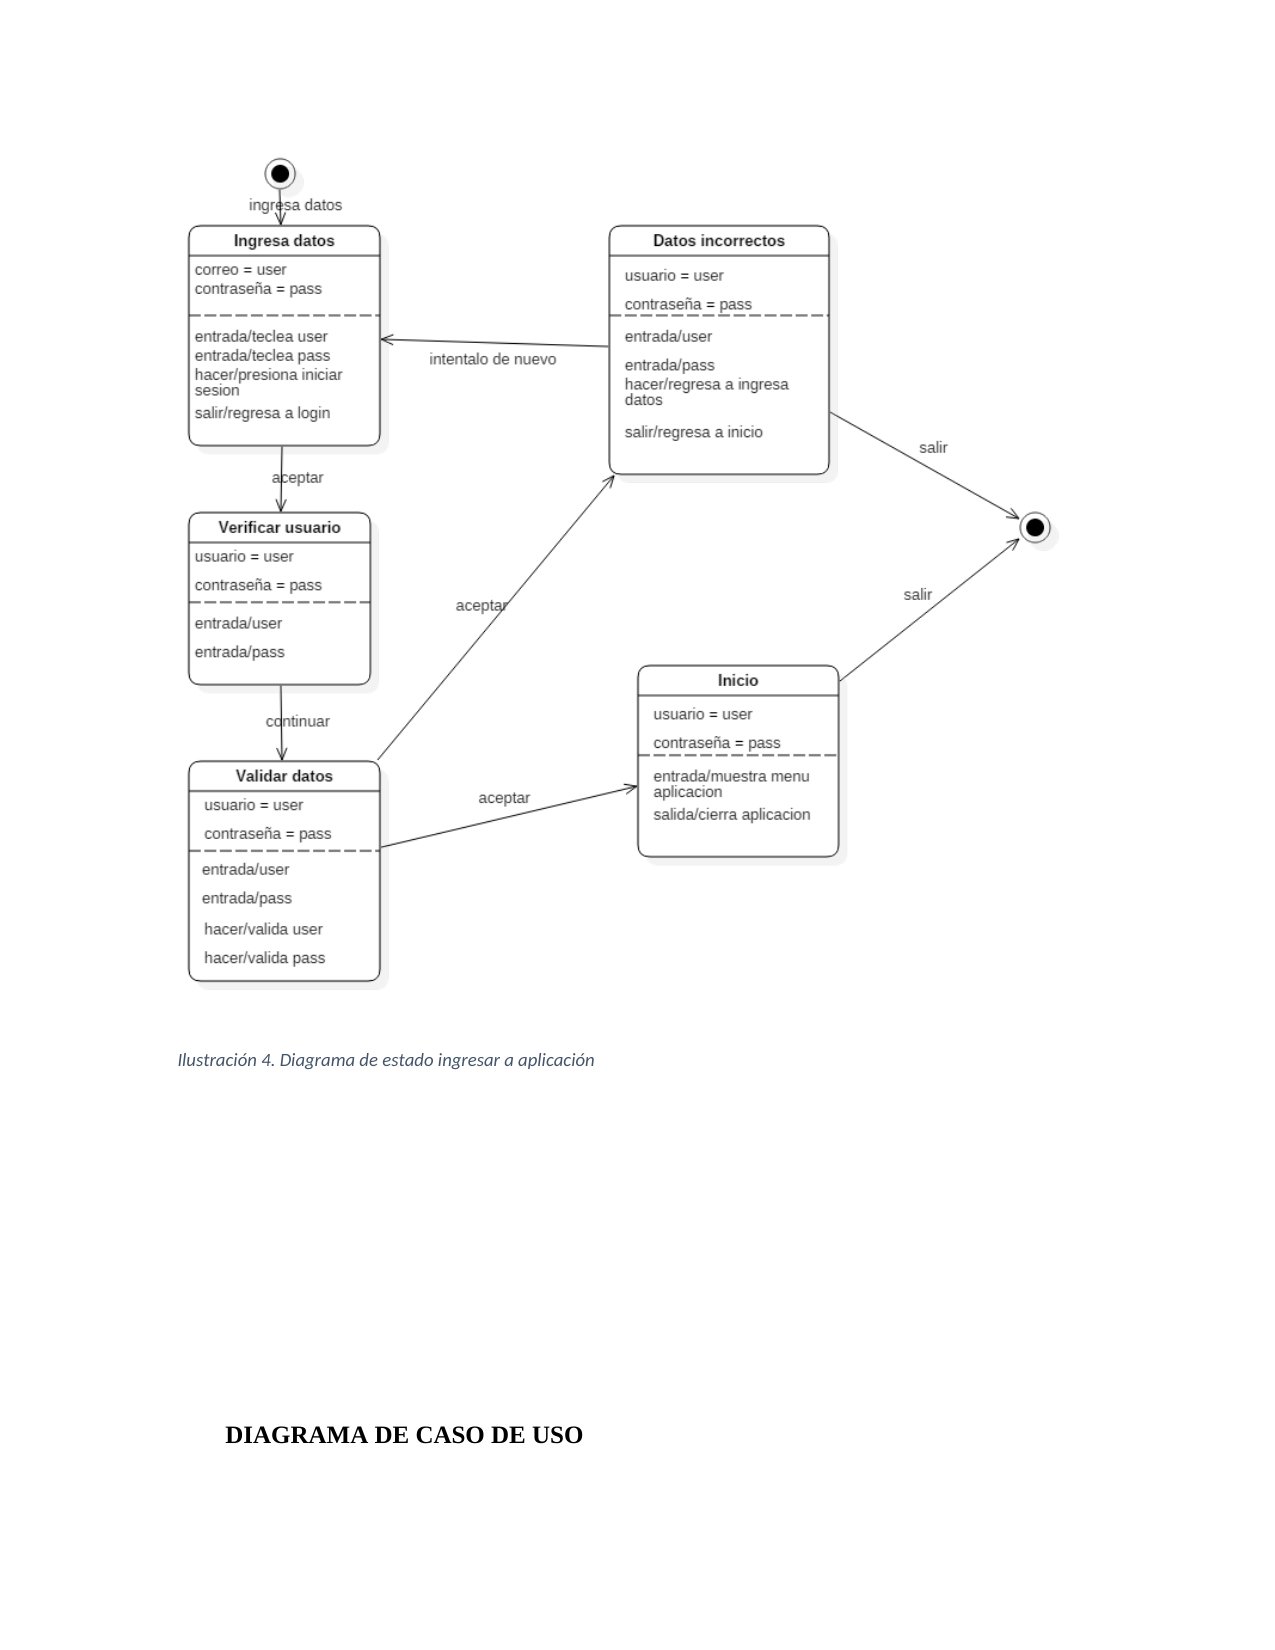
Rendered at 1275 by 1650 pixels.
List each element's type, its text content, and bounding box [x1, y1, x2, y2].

text Ilustración 4. Diagrama de estado ingresar a aplicación [177, 1048, 1098, 1071]
subtitle DIAGRAMA DE CASO DE USO [225, 1420, 1098, 1448]
picture [177, 147, 1098, 1029]
